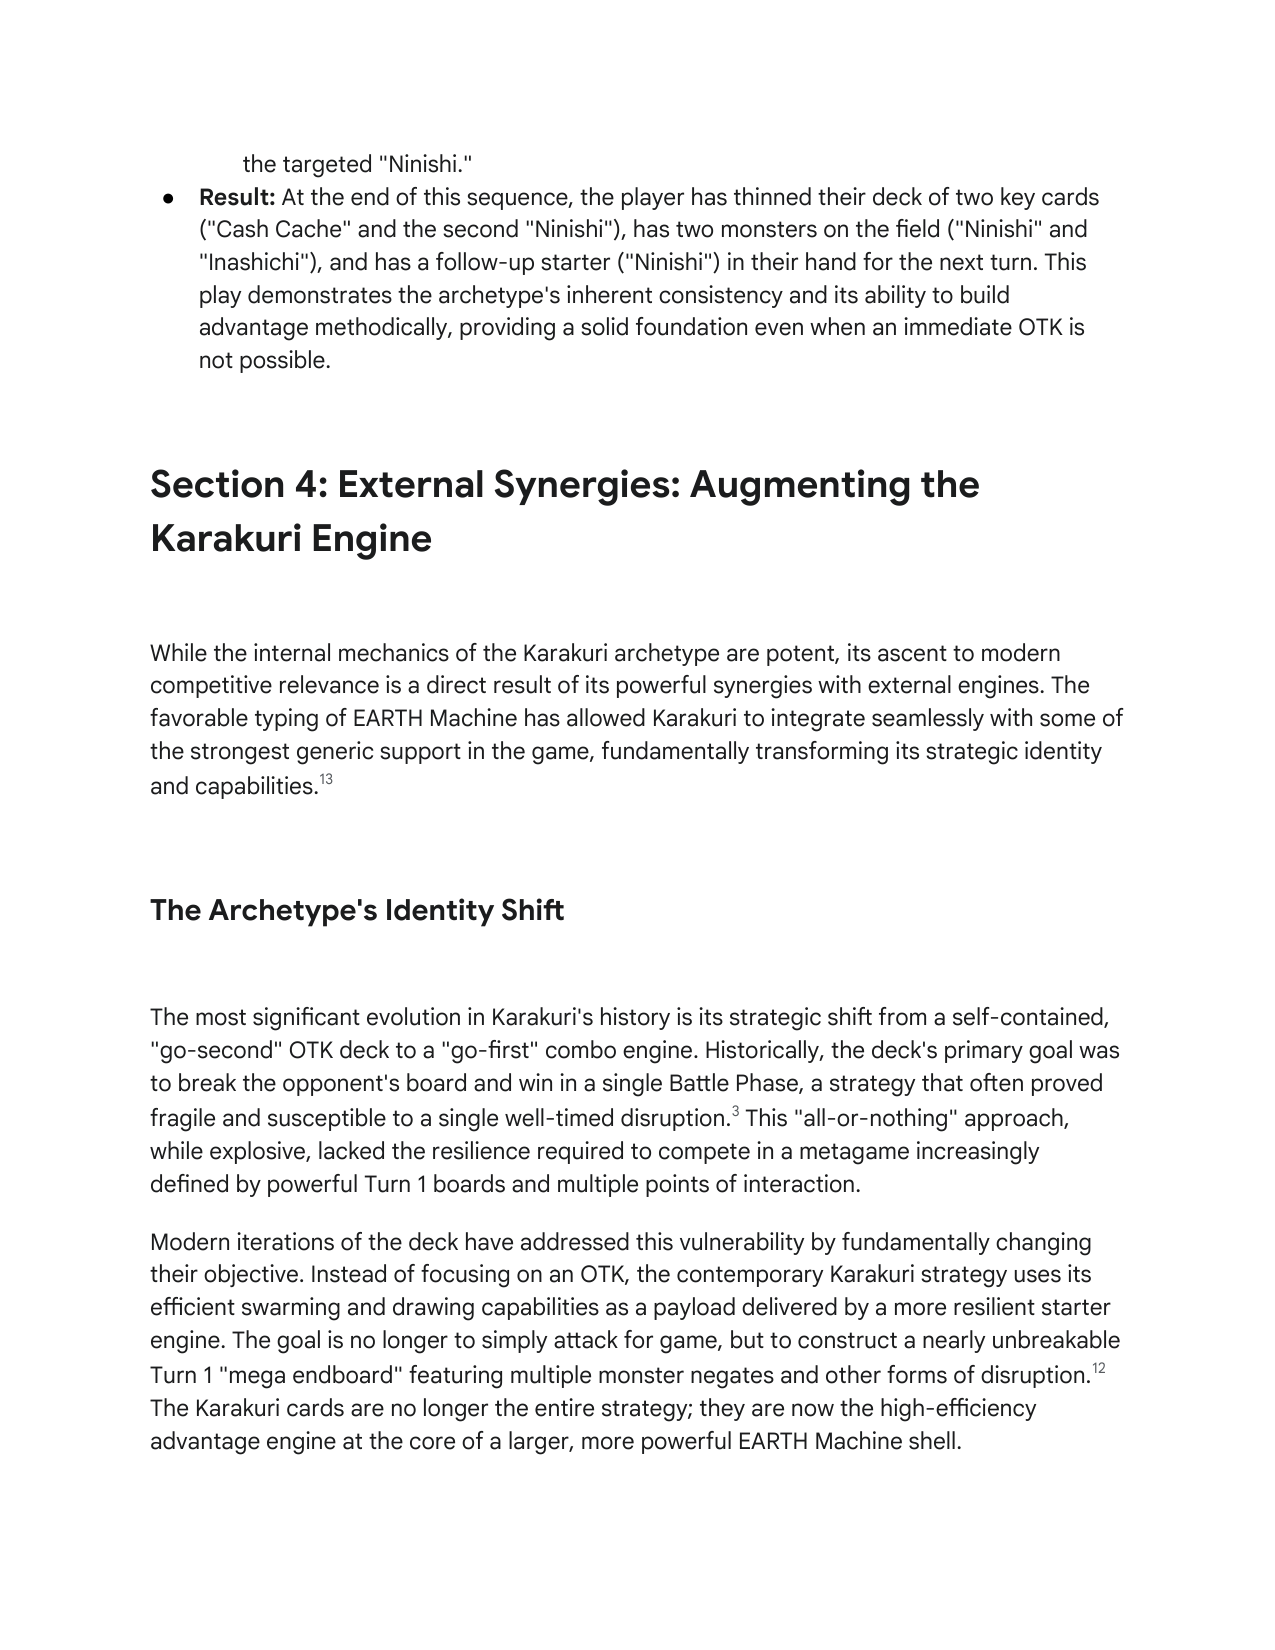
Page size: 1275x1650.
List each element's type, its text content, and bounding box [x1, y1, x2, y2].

subtitle The Archetype's Identity Shift [150, 892, 1125, 928]
subtitle Section 4: External Synergies: Augmenting the Karakuri Engine [150, 462, 1125, 562]
text Modern iterations of the deck have addressed this vulnerability by fundamentally changing their objective. Instead of focusing on an OTK, the contemporary Karakuri strategy uses its efficient swarming and drawing capabilities as a payload delivered by a more resilient starter engine. The goal is no longer to simply attack for game, but to construct a nearly unbreakable Turn 1 "mega endboard" featuring multiple monster negates and other forms of disruption.12 The Karakuri cards are no longer the entire strategy; they are now the high-efficiency advantage engine at the core of a larger, more powerful EARTH Machine shell. [150, 1228, 1125, 1456]
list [205, 150, 1125, 179]
text The most significant evolution in Karakuri's history is its strategic shift from a self-contained, "go-second" OTK deck to a "go-first" combo engine. Historically, the deck's primary goal was to break the opponent's board and win in a single Battle Phase, a strategy that often proved fragile and susceptible to a single well-timed disruption.3 This "all-or-nothing" approach, while explosive, lacked the resilience required to compete in a metagame increasingly defined by powerful Turn 1 boards and multiple points of interaction. [150, 1003, 1125, 1199]
list Result: At the end of this sequence, the player has thinned their deck of two key cards ("Cash Cache" and the second "Ninishi"), has two monsters on the field ("Ninishi" and "Inashichi"), and has a follow-up starter ("Ninishi") in their hand for the next turn. This play demonstrates the archetype's inherent consistency and its ability to build advantage methodically, providing a solid foundation even when an immediate OTK is not possible. [161, 183, 1125, 375]
text While the internal mechanics of the Karakuri archetype are potent, its ascent to modern competitive relevance is a direct result of its powerful synergies with external engines. The favorable typing of EARTH Machine has allowed Karakuri to integrate seamlessly with some of the strongest generic support in the game, fundamentally transforming its strategic identity and capabilities.13 [150, 639, 1125, 802]
